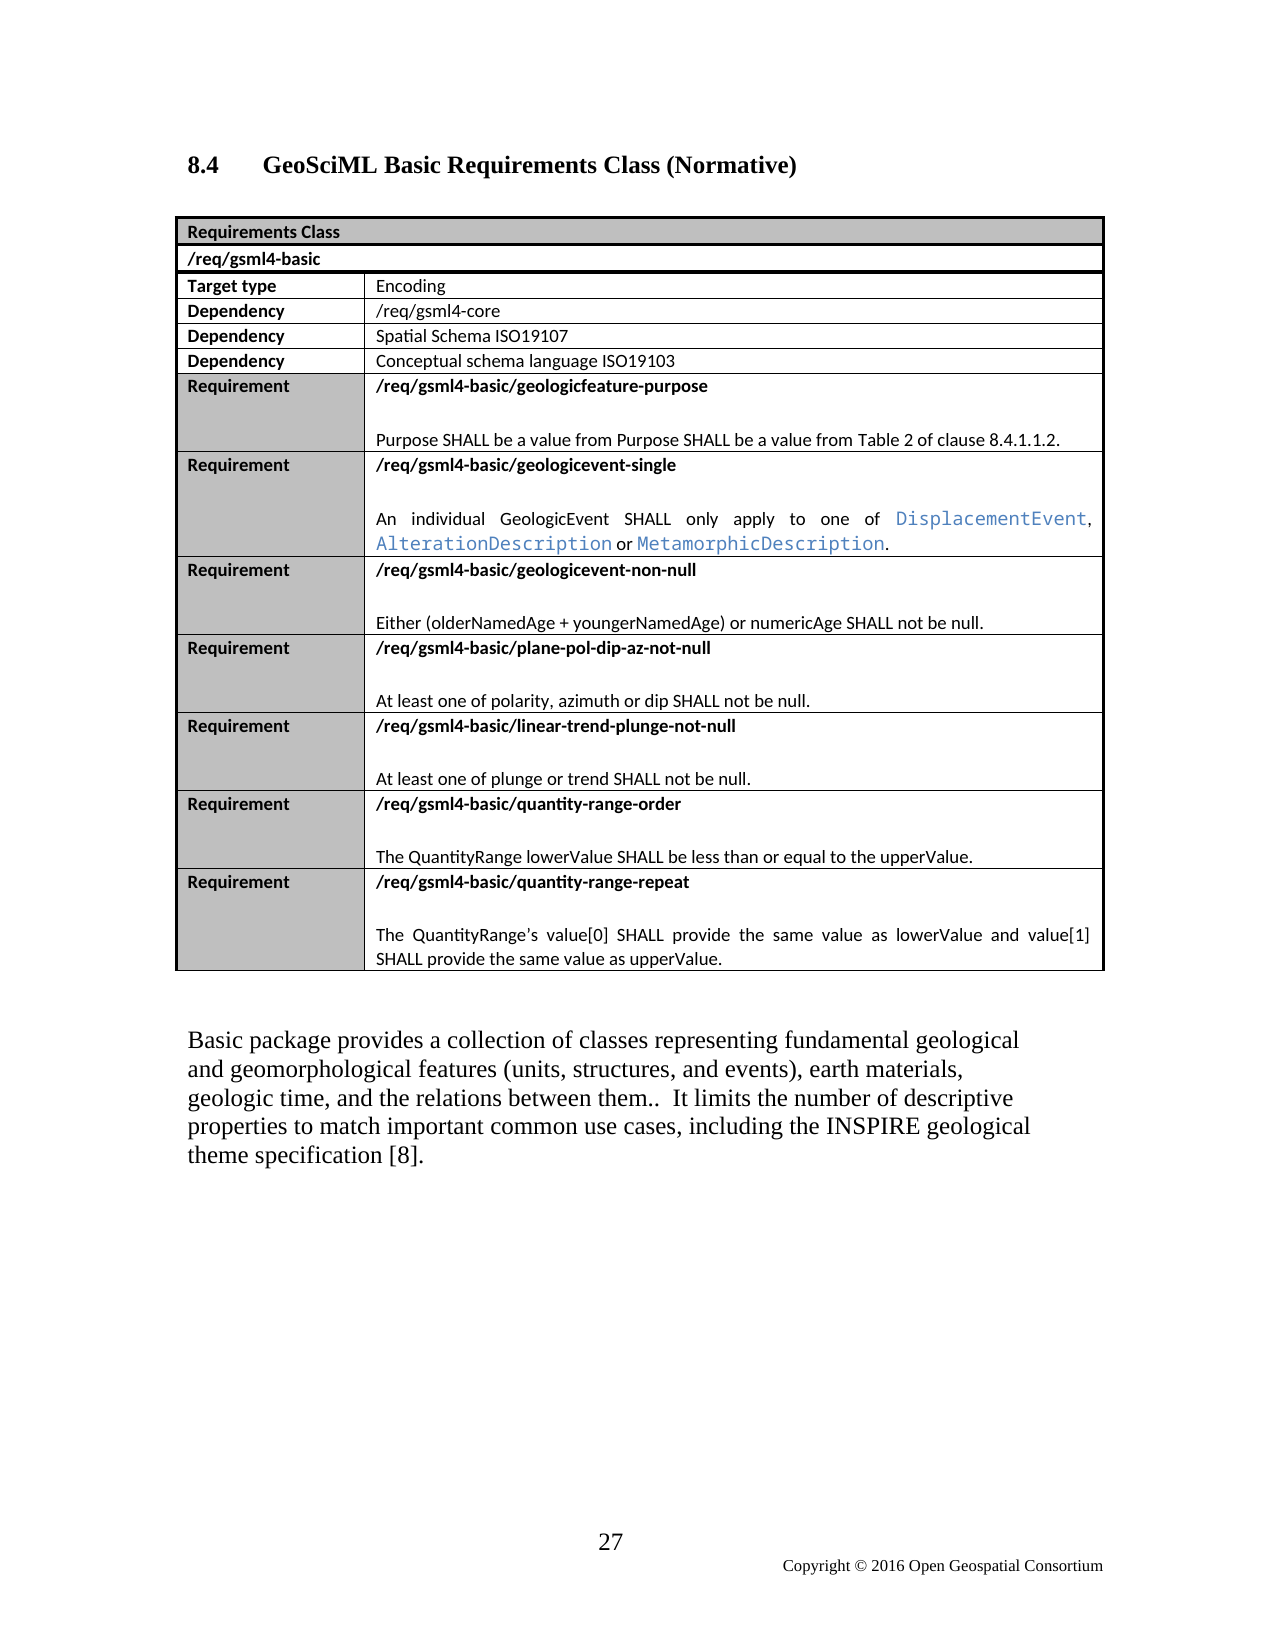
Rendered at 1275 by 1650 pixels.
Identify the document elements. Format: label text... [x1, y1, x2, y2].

table_cell Dependency [178, 299, 364, 322]
table_cell Dependency [178, 349, 364, 372]
table_cell Spatial Schema ISO19107 [365, 324, 1102, 347]
table_cell Requirement [178, 713, 364, 790]
table_cell Target type [178, 274, 364, 297]
table_cell Dependency [178, 324, 364, 347]
table_cell /req/gsml4-basic/quantity-range-repeat The QuantityRange’s value[0] SHALL provide the same value as lowerValue and value[1] SHALL provide the same value as upperValue. [365, 869, 1102, 970]
table_cell /req/gsml4-basic/linear-trend-plunge-not-null At least one of plunge or trend SHALL not be null. [365, 713, 1102, 790]
table_cell /req/gsml4-basic/plane-pol-dip-az-not-null At least one of polarity, azimuth or dip SHALL not be null. [365, 635, 1102, 712]
table_cell Requirement [178, 791, 364, 868]
subtitle GeoSciML Basic Requirements Class (Normative) [187, 150, 1034, 179]
table_cell /req/gsml4-basic/quantity-range-order The QuantityRange lowerValue SHALL be less than or equal to the upperValue. [365, 791, 1102, 868]
table_cell Requirement [178, 869, 364, 970]
text Basic package provides a collection of classes representing fundamental geological and geomorphological features (units, structures, and events), earth materials, geologic time, and the relations between them.. It limits the number of descriptive properties to match important common use cases, including the INSPIRE geological theme specification [8]. [187, 1025, 1034, 1169]
table_cell /req/gsml4-basic/geologicevent-non-null Either (olderNamedAge + youngerNamedAge) or numericAge SHALL not be null. [365, 557, 1102, 634]
table_cell Conceptual schema language ISO19103 [365, 349, 1102, 372]
table_cell /req/gsml4-basic/geologicevent-single An individual GeologicEvent SHALL only apply to one of DisplacementEvent, AlterationDescription or MetamorphicDescription. [365, 452, 1102, 556]
table_cell /req/gsml4-basic/geologicfeature-purpose Purpose SHALL be a value from Purpose SHALL be a value from Table 2 of clause 8.4.1.1.2. [365, 374, 1102, 451]
table_cell Requirement [178, 452, 364, 556]
table_cell Requirement [178, 557, 364, 634]
table_header Requirements Class [178, 219, 1102, 243]
table_cell /req/gsml4-core [365, 299, 1102, 322]
table_cell /req/gsml4-basic [178, 246, 1102, 270]
table_cell Requirement [178, 374, 364, 451]
table_cell Requirement [178, 635, 364, 712]
table_cell Encoding [365, 274, 1102, 297]
